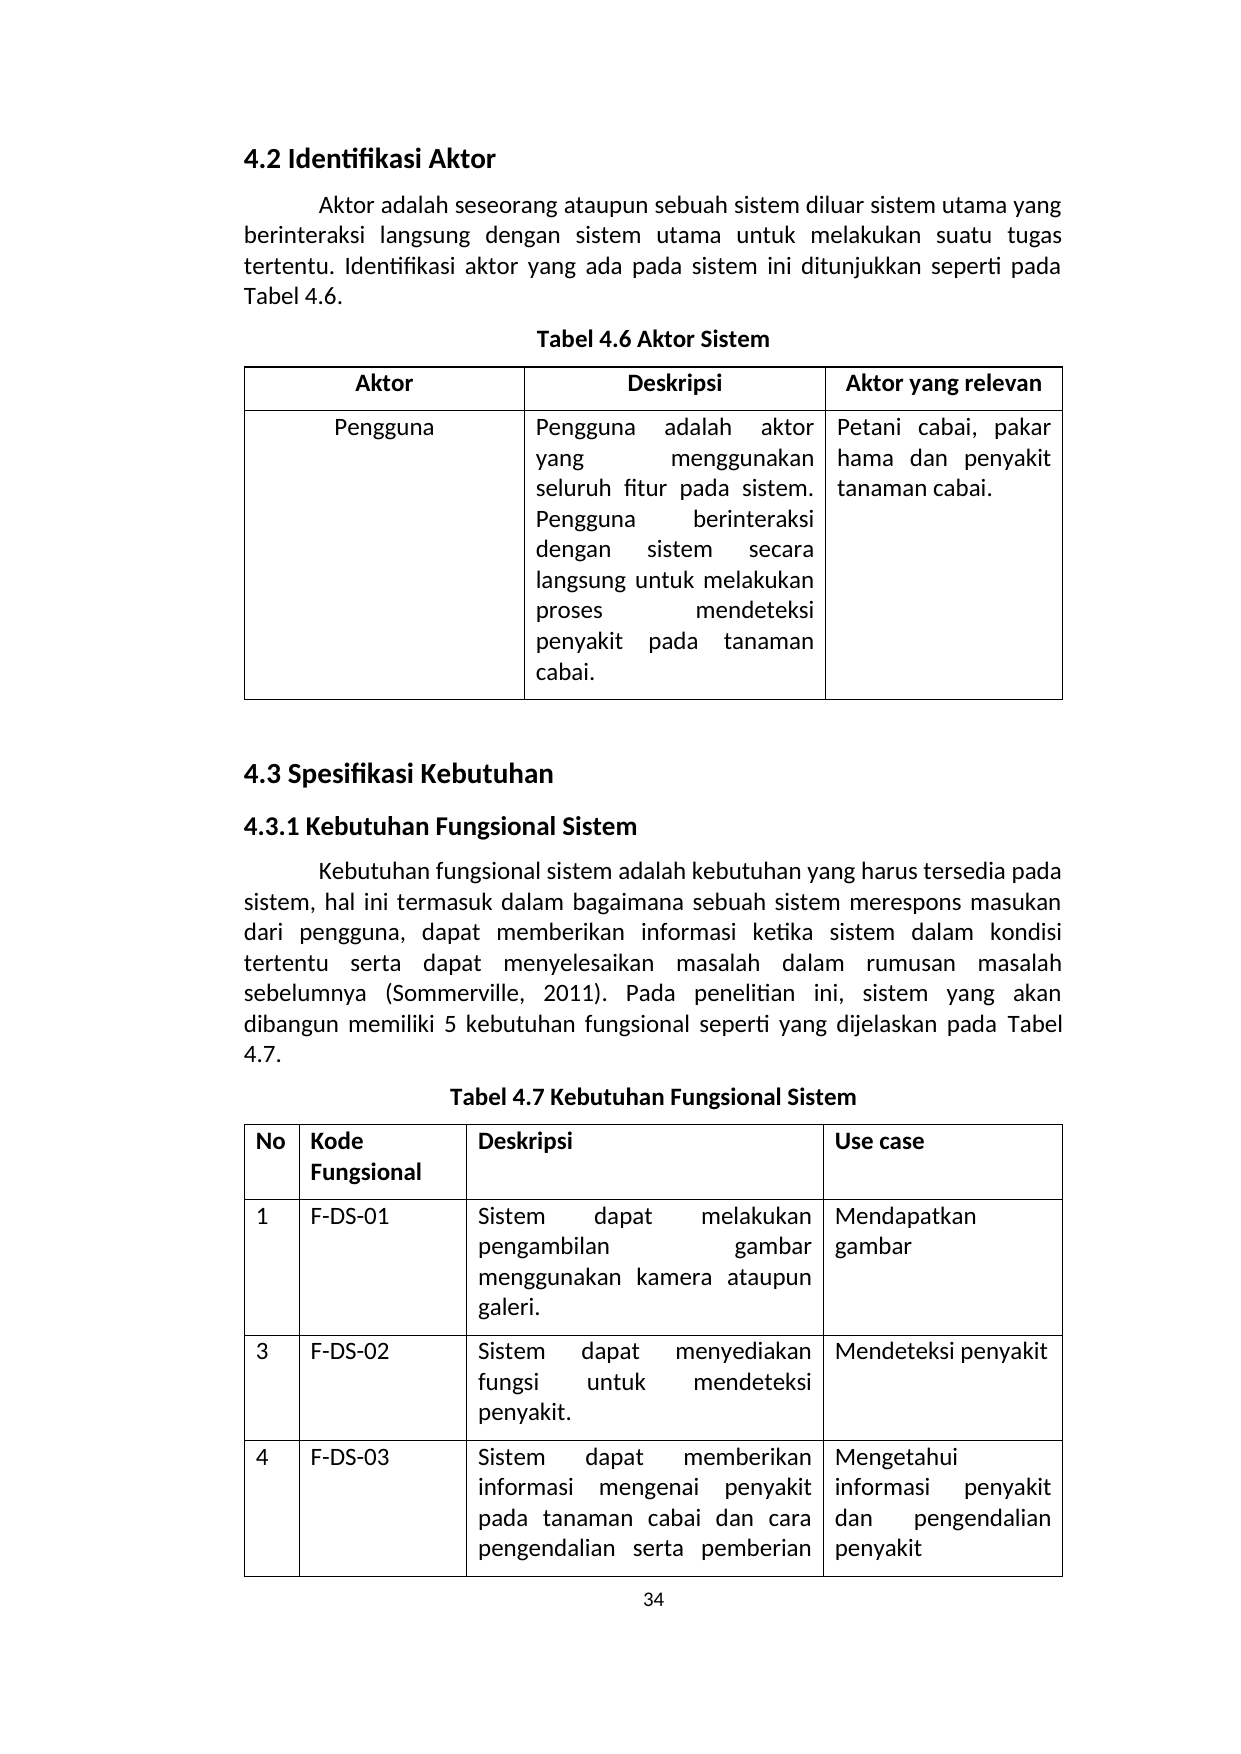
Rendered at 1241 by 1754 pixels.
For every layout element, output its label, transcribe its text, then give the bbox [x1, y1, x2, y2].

table_cell 1 [245, 1200, 299, 1334]
table_header No [245, 1125, 299, 1199]
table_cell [467, 1441, 823, 1576]
table_header Aktor yang relevan [826, 368, 1062, 410]
table_header Deskripsi [525, 368, 825, 410]
subtitle Kebutuhan Fungsional Sistem [244, 809, 1063, 843]
table_cell Mendeteksi penyakit [824, 1336, 1062, 1439]
table_cell F-DS-02 [300, 1336, 466, 1439]
table_cell Pengguna adalah aktor yang menggunakan seluruh fitur pada sistem. Pengguna berinteraksi dengan sistem secara langsung untuk melakukan proses mendeteksi penyakit pada tanaman cabai. [525, 411, 825, 699]
table_cell Sistem dapat melakukan pengambilan gambar menggunakan kamera ataupun galeri. [467, 1200, 823, 1334]
table_header Aktor [245, 368, 524, 410]
table_header Use case [824, 1125, 1062, 1199]
table_cell Pengguna [245, 411, 524, 699]
table_cell Sistem dapat menyediakan fungsi untuk mendeteksi penyakit. [467, 1336, 823, 1439]
table_cell F-DS-03 [300, 1441, 466, 1576]
table_cell Mendapatkan gambar [824, 1200, 1062, 1334]
table_header Deskripsi [467, 1125, 823, 1199]
subtitle Spesifikasi Kebutuhan [244, 755, 1063, 791]
table_cell F-DS-01 [300, 1200, 466, 1334]
table_cell 4 [245, 1441, 299, 1576]
table_cell Petani cabai, pakar hama dan penyakit tanaman cabai. [826, 411, 1062, 699]
table_header Kode Fungsional [300, 1125, 466, 1199]
table_cell 3 [245, 1336, 299, 1439]
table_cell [824, 1441, 1062, 1576]
subtitle Identifikasi Aktor [244, 141, 1063, 176]
